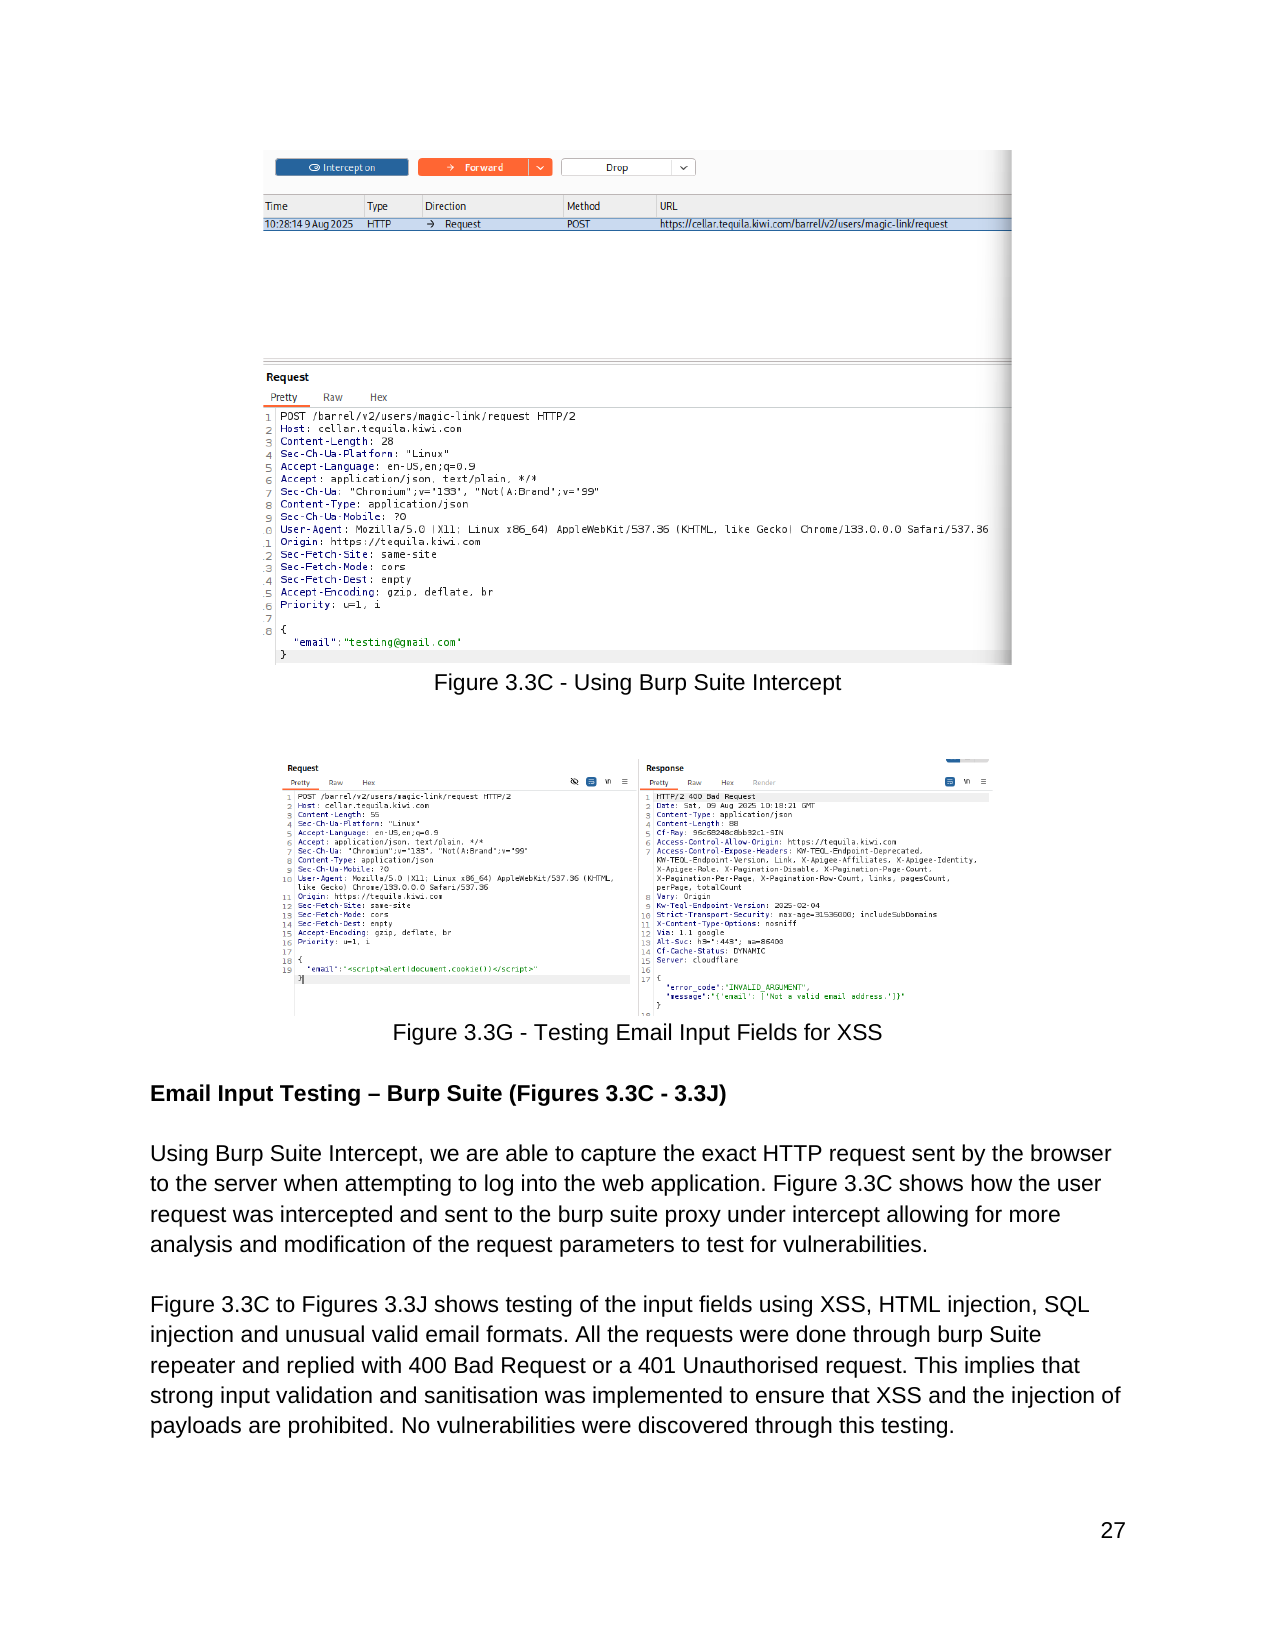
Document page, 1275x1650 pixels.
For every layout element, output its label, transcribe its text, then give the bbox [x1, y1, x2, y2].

text Figure 3.3C - Using Burp Suite Intercept [150, 668, 1125, 695]
text Figure 3.3G - Testing Email Input Fields for XSS [150, 1019, 1125, 1046]
text Email Input Testing – Burp Suite (Figures 3.3C - 3.3J) [150, 1049, 1125, 1106]
text Figure 3.3C to Figures 3.3J shows testing of the input fields using XSS, HTML injection, SQL injection and unusual valid email formats. All the requests were done through burp Suite repeater and replied with 400 Bad Request or a 401 Unauthorised request. This implies that strong input validation and sanitisation was implemented to ensure that XSS and the injection of payloads are prohibited. No vulnerabilities were discovered through this testing. [150, 1291, 1125, 1438]
text Using Burp Suite Intercept, we are able to capture the exact HTTP request sent by the browser to the server when attempting to log into the web application. Figure 3.3C shows how the user request was intercepted and sent to the burp suite proxy under intercept allowing for more analysis and modification of the request parameters to test for vulnerabilities. [150, 1140, 1125, 1257]
